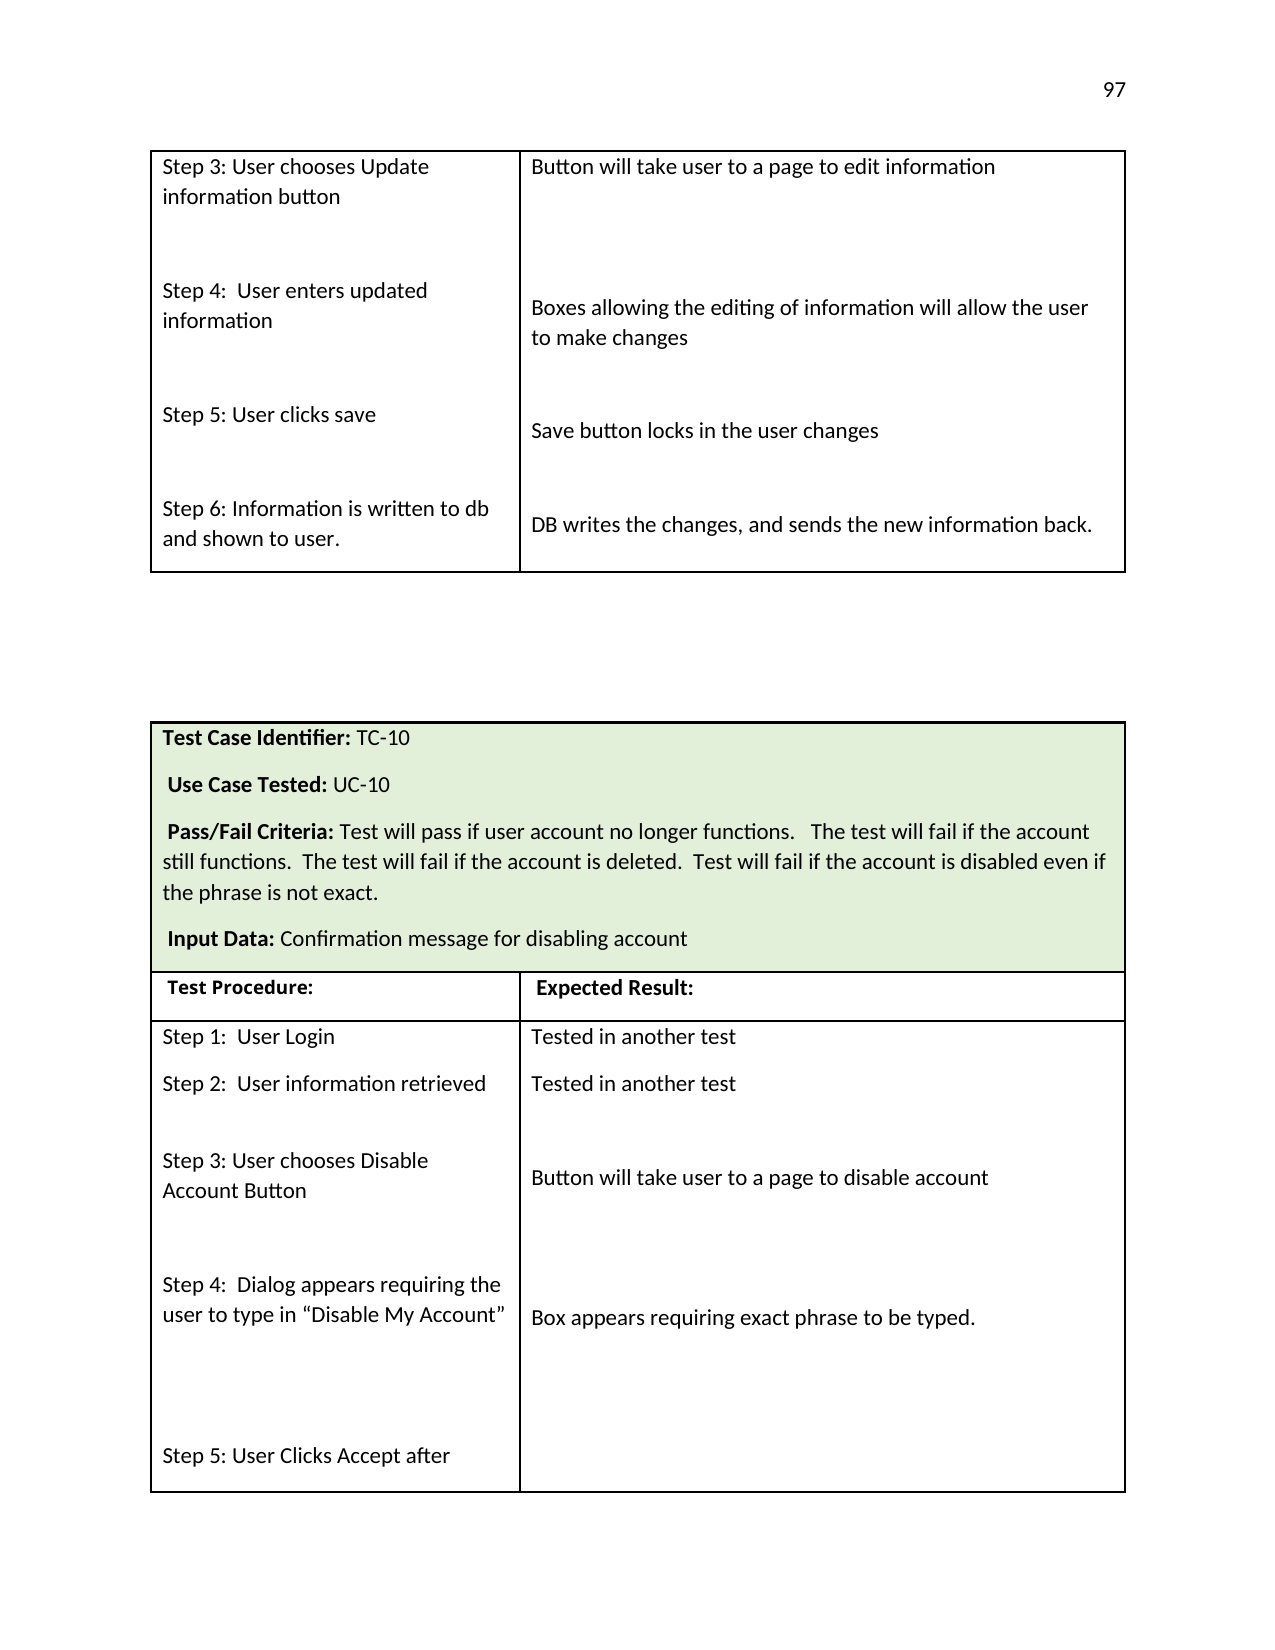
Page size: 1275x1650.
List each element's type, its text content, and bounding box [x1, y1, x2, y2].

table_cell Test Procedure: [152, 973, 519, 1020]
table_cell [152, 1022, 519, 1491]
table_header Test Case Identifier: TC-10 Use Case Tested: UC-10 Pass/Fail Criteria: Test will pass if user account no longer functions. The test will fail if the account still functions. The test will fail if the account is deleted. Test will fail if the account is disabled even if the phrase is not exact. Input Data: Confirmation message for disabling account [152, 724, 1124, 971]
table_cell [152, 152, 519, 571]
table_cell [521, 152, 1124, 571]
table_cell Expected Result: [521, 973, 1124, 1020]
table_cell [521, 1022, 1124, 1491]
